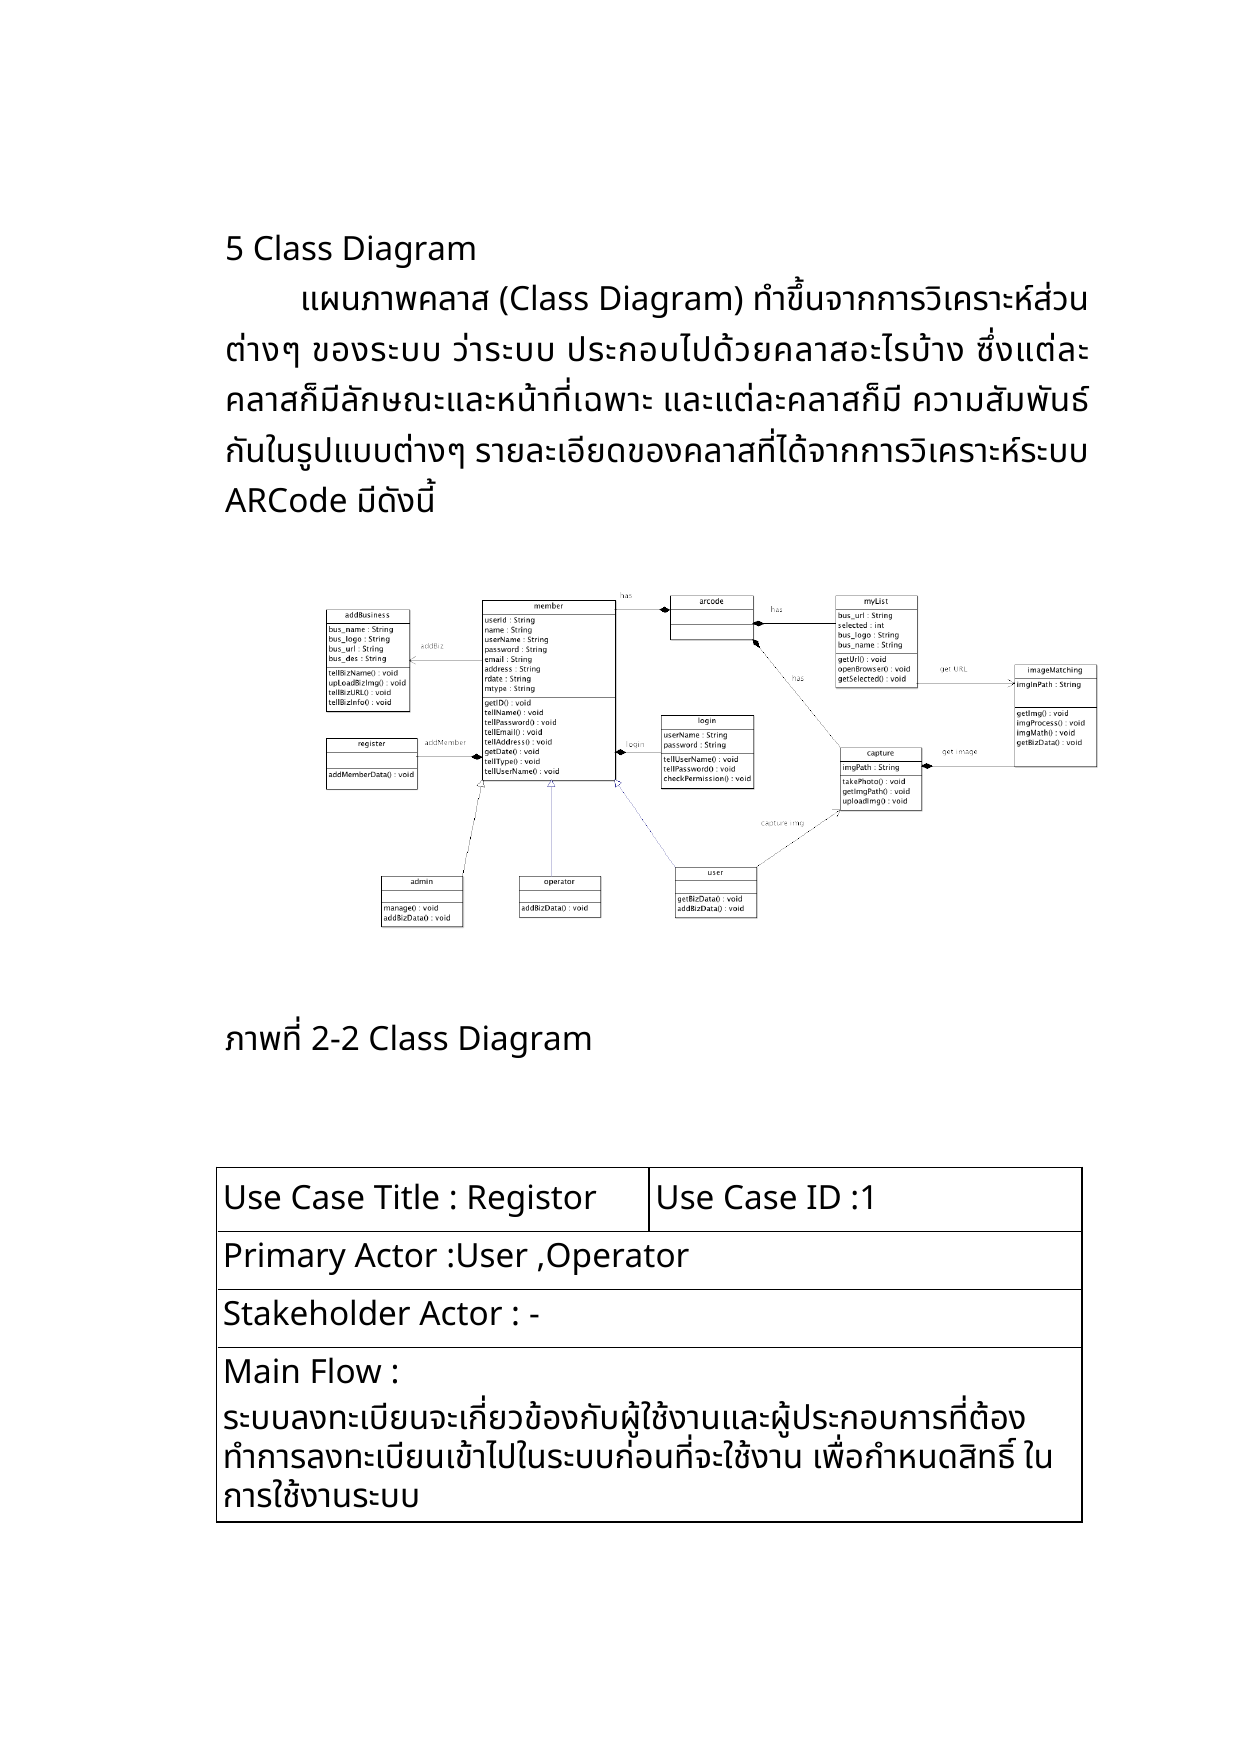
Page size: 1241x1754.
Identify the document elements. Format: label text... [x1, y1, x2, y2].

table_header Use Case ID :1 [650, 1168, 1081, 1231]
table_cell Primary Actor :User ,Operator [217, 1232, 1081, 1288]
text แผนภาพคลาส (Class Diagram) ทำขึ้นจากการวิเคราะห์ส่วนต่างๆ ของระบบ ว่าระบบ ประกอบไปด้วยคลาสอะไรบ้าง ซึ่งแต่ละคลาสก็มีลักษณะและหน้าที่เฉพาะ และแต่ละคลาสก็มี ความสัมพันธ์กันในรูปแบบต่างๆ รายละเอียดของคลาสที่ได้จากการวิเคราะห์ระบบ ARCode มีดังนี้ [225, 275, 1090, 527]
text ภาพที่ 2-2 Class Diagram [225, 1015, 1090, 1066]
table_header Use Case Title : Registor [217, 1168, 648, 1231]
table_cell Stakeholder Actor : - [217, 1290, 1081, 1346]
table_cell Main Flow : ระบบลงทะเบียนจะเกี่ยวข้องกับผู้ใช้งานและผู้ประกอบการที่ต้องทำการลงทะเบียนเข้าไปในระบบก่อนที่จะใช้งาน เพื่อกำหนดสิทธิ์ ในการใช้งานระบบ [217, 1348, 1081, 1521]
text 5 Class Diagram [225, 225, 1090, 275]
picture [225, 577, 1124, 966]
